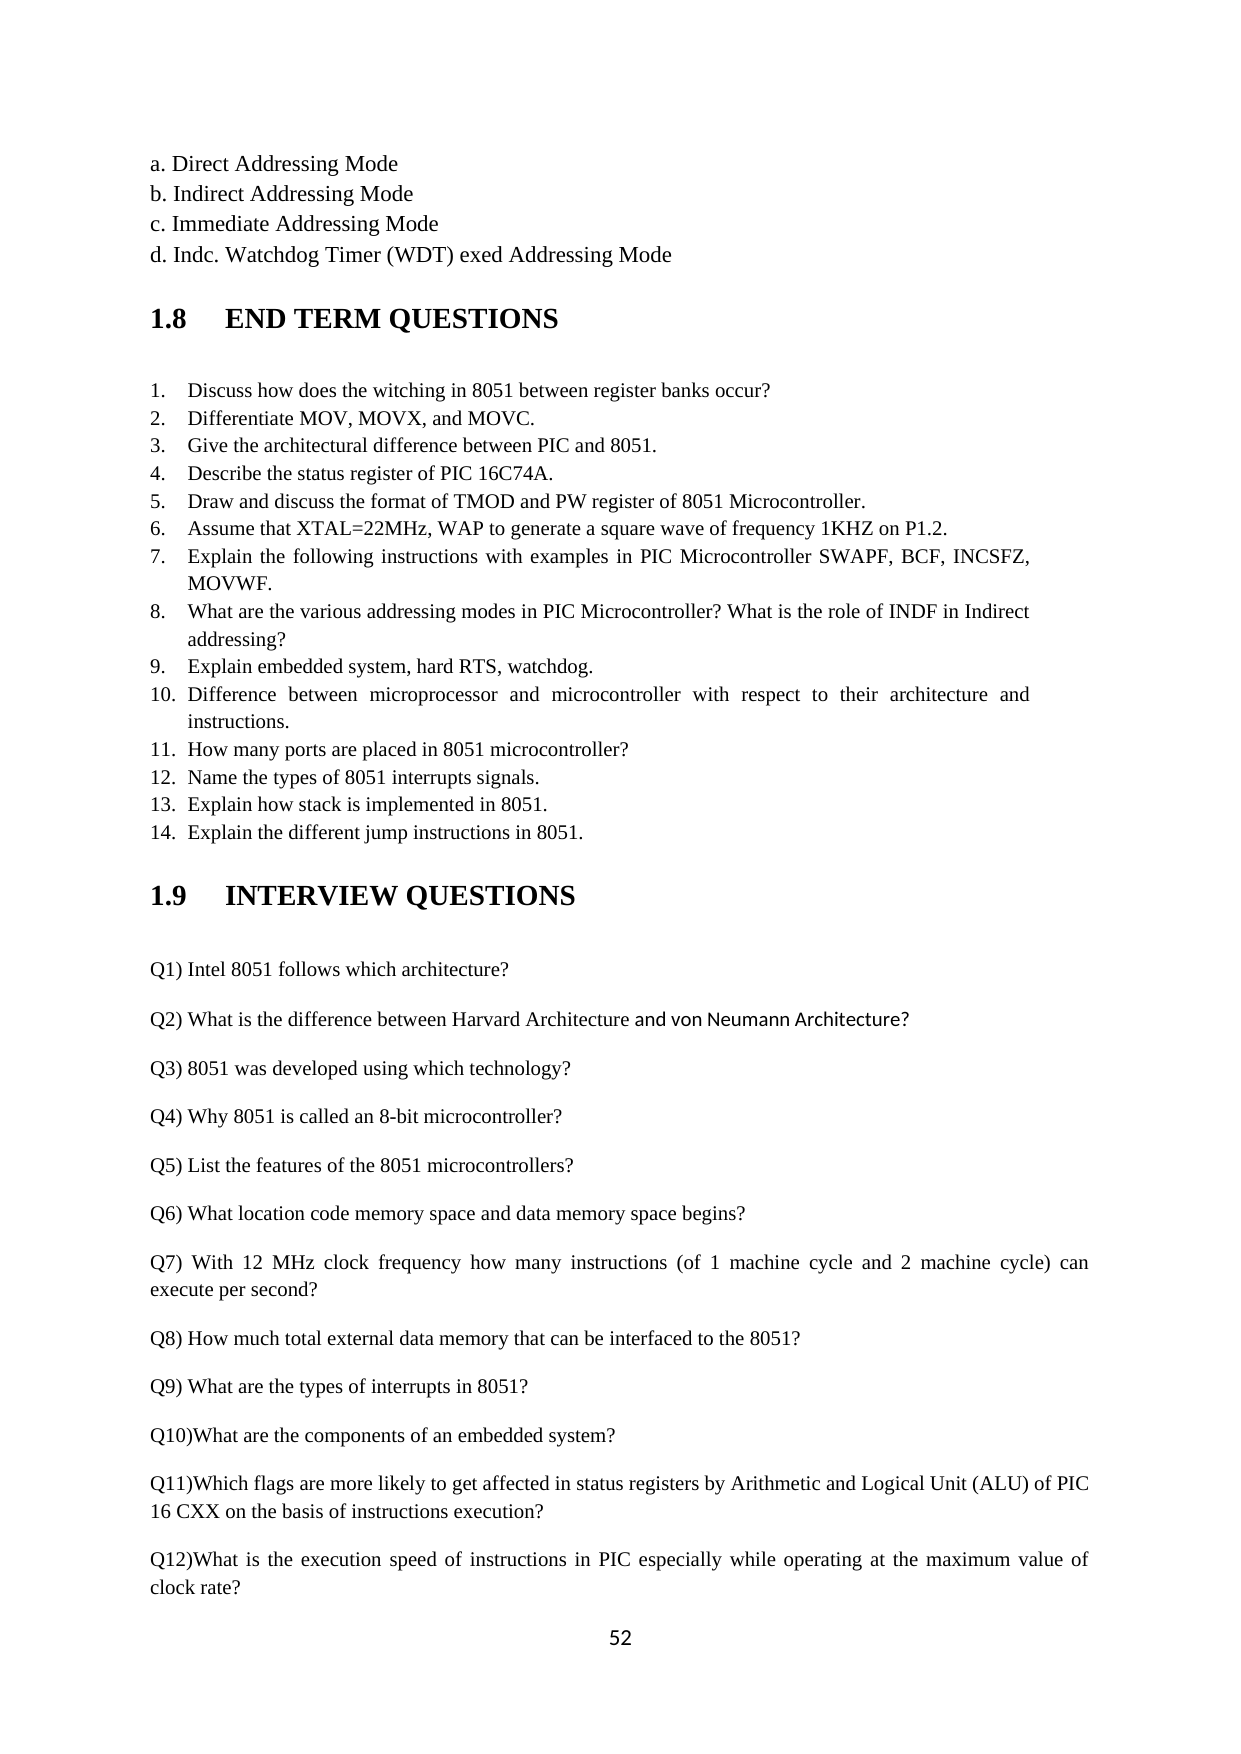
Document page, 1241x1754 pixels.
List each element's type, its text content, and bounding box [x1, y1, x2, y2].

text Q3) 8051 was developed using which technology? [150, 1056, 1090, 1080]
text 1.9 INTERVIEW QUESTIONS [150, 878, 1031, 911]
list Explain the following instructions with examples in PIC Microcontroller SWAPF, BCF, INCSFZ, MOVWF. [150, 544, 1031, 595]
text Q4) Why 8051 is called an 8-bit microcontroller? [150, 1104, 1090, 1128]
list What are the various addressing modes in PIC Microcontroller? What is the role of INDF in Indirect addressing? [150, 599, 1031, 651]
text a. Direct Addressing Mode b. Indirect Addressing Mode c. Immediate Addressing Mode d. Indc. Watchdog Timer (WDT) exed Addressing Mode [150, 150, 1090, 267]
list Difference between microprocessor and microcontroller with respect to their architecture and instructions. [150, 682, 1031, 733]
text Q5) List the features of the 8051 microcontrollers? [150, 1153, 1090, 1177]
list Explain how stack is implemented in 8051. [150, 792, 1031, 816]
text Q10)What are the components of an embedded system? [150, 1422, 1090, 1447]
text Q7) With 12 MHz clock frequency how many instructions (of 1 machine cycle and 2 machine cycle) can execute per second? [150, 1249, 1090, 1301]
text Q8) How much total external data memory that can be interfaced to the 8051? [150, 1326, 1090, 1350]
text 1.8 END TERM QUESTIONS [150, 301, 1031, 334]
text Q11)Which flags are more likely to get affected in status registers by Arithmetic and Logical Unit (ALU) of PIC 16 CXX on the basis of instructions execution? [150, 1471, 1090, 1523]
list Differentiate MOV, MOVX, and MOVC. [150, 406, 1031, 430]
list Explain embedded system, hard RTS, watchdog. [150, 654, 1031, 678]
list Assume that XTAL=22MHz, WAP to generate a square wave of frequency 1KHZ on P1.2. [150, 516, 1031, 540]
list Explain the different jump instructions in 8051. [150, 820, 1031, 844]
list Draw and discuss the format of TMOD and PW register of 8051 Microcontroller. [150, 488, 1031, 513]
list Name the types of 8051 interrupts signals. [150, 764, 1031, 789]
list Give the architectural difference between PIC and 8051. [150, 433, 1031, 457]
text Q9) What are the types of interrupts in 8051? [150, 1374, 1090, 1398]
text Q2) What is the difference between Harvard Architecture and von Neumann Architecture? [150, 1006, 1090, 1031]
list How many ports are placed in 8051 microcontroller? [150, 737, 1031, 761]
list Describe the status register of PIC 16C74A. [150, 461, 1031, 485]
text Q12)What is the execution speed of instructions in PIC especially while operating at the maximum value of clock rate? [150, 1547, 1090, 1599]
text Q6) What location code memory space and data memory space begins? [150, 1201, 1090, 1225]
text Q1) Intel 8051 follows which architecture? [150, 957, 1090, 981]
list Discuss how does the witching in 8051 between register banks occur? [150, 378, 1031, 402]
